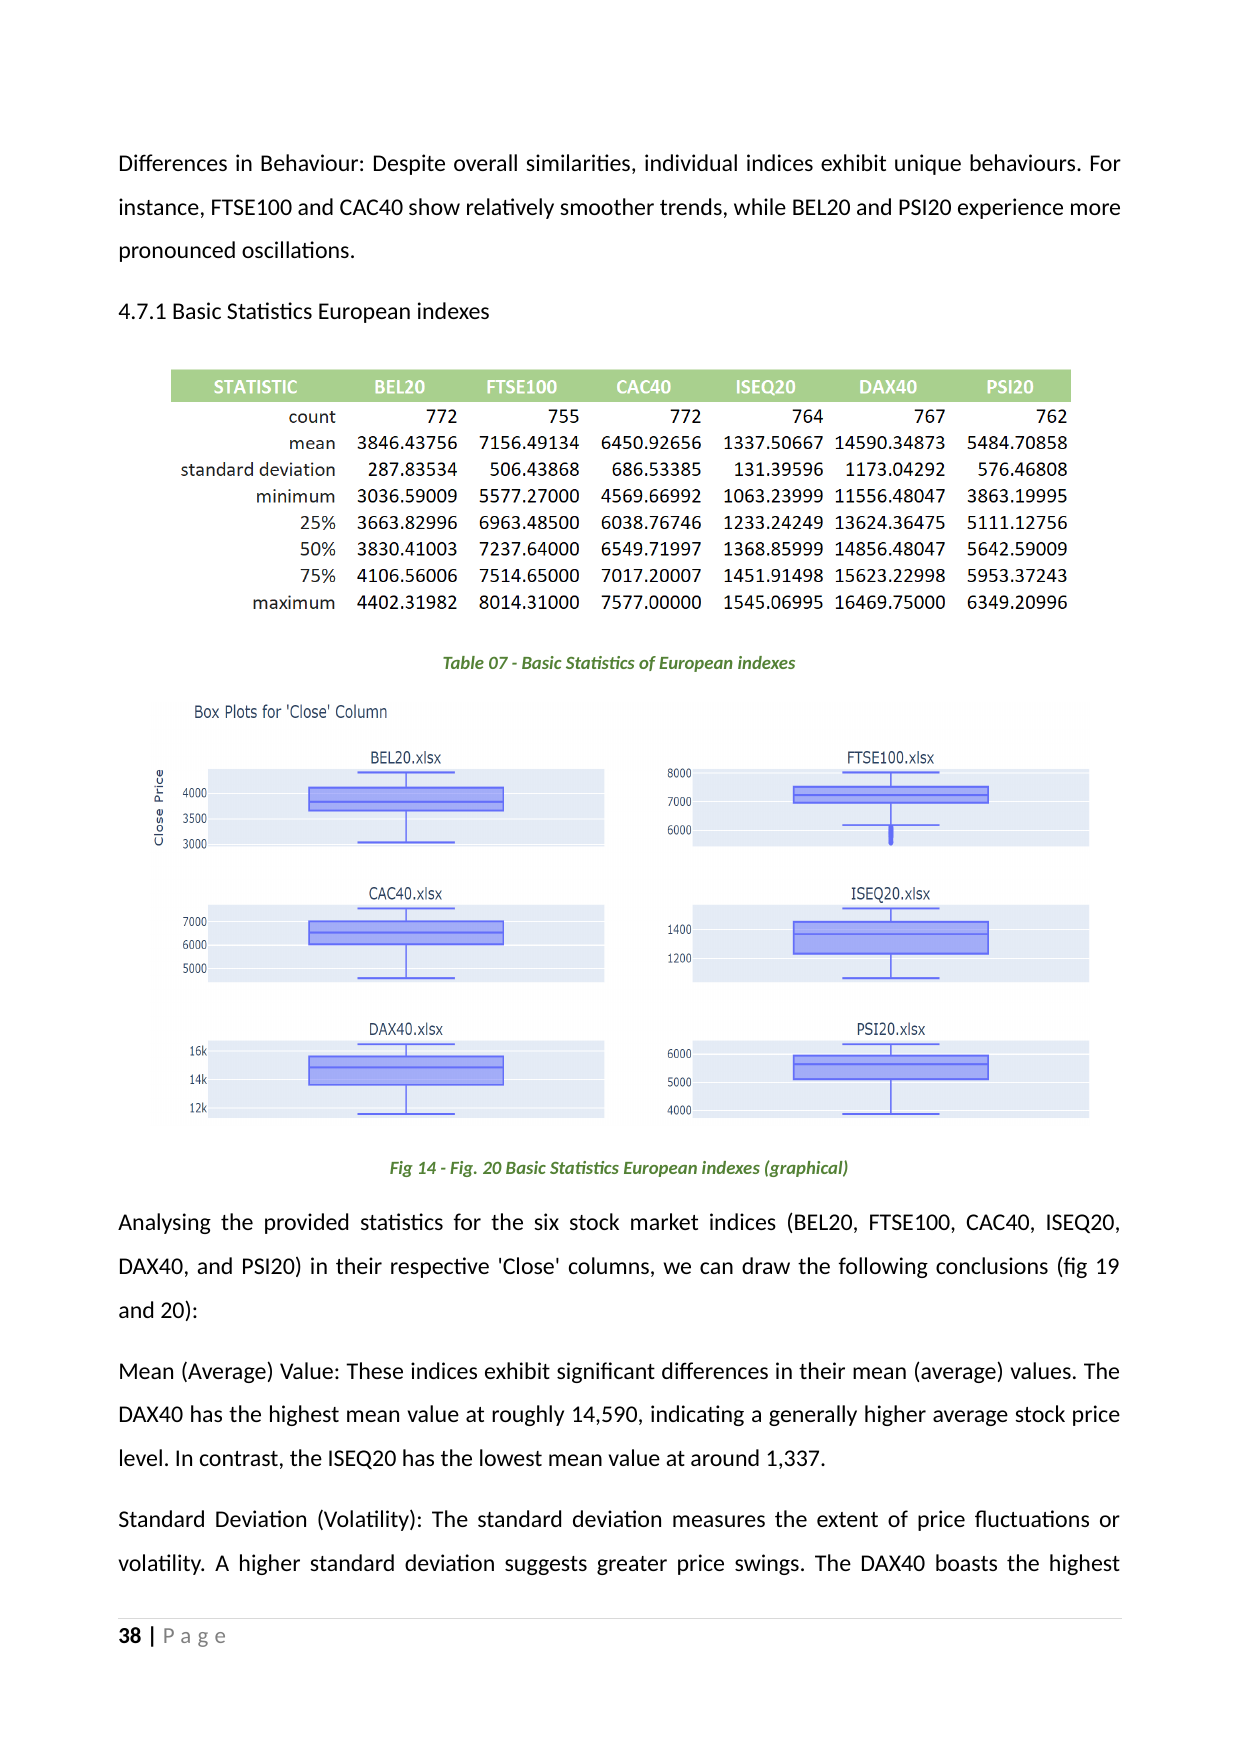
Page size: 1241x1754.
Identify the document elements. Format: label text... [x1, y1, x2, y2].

picture [150, 702, 1091, 1126]
text Analysing the provided statistics for the six stock market indices (BEL20, FTSE100, CAC40, ISEQ20, DAX40, and PSI20) in their respective 'Close' columns, we can draw the following conclusions (fig 19 and 20): [118, 1207, 1122, 1324]
picture [167, 356, 1074, 621]
text Differences in Behaviour: Despite overall similarities, individual indices exhibit unique behaviours. For instance, FTSE100 and CAC40 show relatively smoother trends, while BEL20 and PSI20 experience more pronounced oscillations. [118, 148, 1122, 265]
text Mean (Average) Value: These indices exhibit significant differences in their mean (average) values. The DAX40 has the highest mean value at roughly 14,590, indicating a generally higher average stock price level. In contrast, the ISEQ20 has the lowest mean value at around 1,337. [118, 1356, 1122, 1473]
text Table 07 - Basic Statistics of European indexes [118, 651, 1122, 674]
text 4.7.1 Basic Statistics European indexes [118, 296, 1122, 325]
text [118, 1504, 1122, 1577]
text Fig 14 - Fig. 20 Basic Statistics European indexes (graphical) [118, 1156, 1122, 1179]
